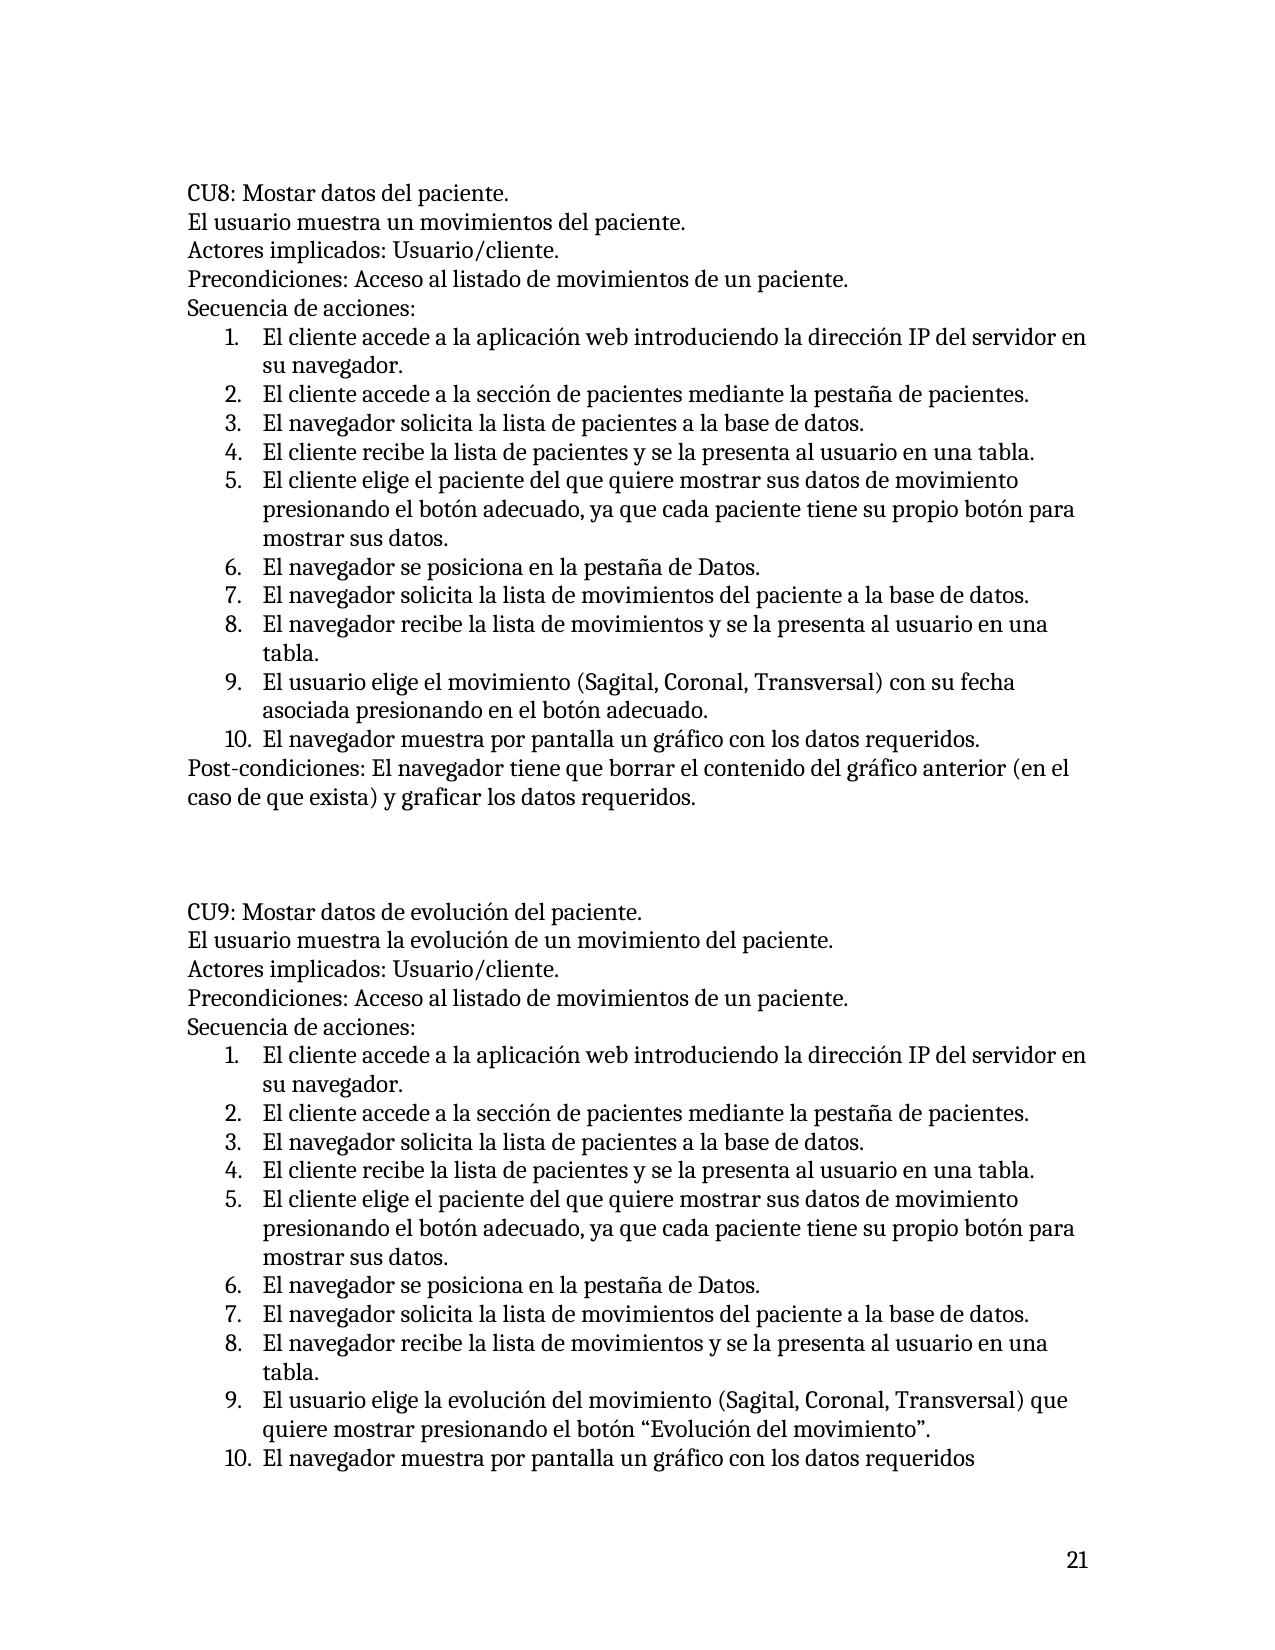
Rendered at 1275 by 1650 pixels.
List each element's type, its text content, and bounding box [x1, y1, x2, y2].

text CU: Mostar datos del paciente. [187, 179, 1087, 207]
list El usuario elige la evolución del movimiento (Sagital, Coronal, Transversal) que quiere mostrar presionando el botón “Evolución del movimiento”. [225, 1386, 1087, 1444]
text Actores implicados: Usuario/cliente [187, 955, 1087, 984]
list El navegador solicita la lista de pacientes a la base de datos. [225, 409, 1087, 437]
list El navegador muestra por pantalla un gráfico con los datos requeridos. [225, 725, 1087, 754]
list El cliente accede a la aplicación web introduciendo la dirección IP del servidor en su navegador. [225, 322, 1087, 380]
text Actores implicados: Usuario/cliente [187, 236, 1087, 265]
text Precondiciones: Acceso al listado de movimientos de un paciente. [187, 984, 1087, 1012]
list El navegador solicita la lista de pacientes a la base de datos. [225, 1127, 1087, 1156]
list El cliente recibe la lista de pacientes y se la presenta al usuario en una tabla. [225, 1156, 1087, 1185]
list El cliente elige el paciente del que quiere mostrar sus datos de movimiento presionando el botón adecuado, ya que cada paciente tiene su propio botón para mostrar sus datos. [225, 466, 1087, 552]
text Secuencia de acciones: [187, 1012, 1087, 1041]
list El navegador se posiciona en la pestaña de Datos. [225, 1271, 1087, 1300]
list El cliente accede a la aplicación web introduciendo la dirección IP del servidor en su navegador. [225, 1041, 1087, 1099]
list El navegador solicita la lista de movimientos del paciente a la base de datos. [225, 1300, 1087, 1329]
text El usuario muestra un movimientos del paciente. [187, 207, 1087, 236]
list El cliente elige el paciente del que quiere mostrar sus datos de movimiento presionando el botón adecuado, ya que cada paciente tiene su propio botón para mostrar sus datos. [225, 1185, 1087, 1271]
list El navegador solicita la lista de movimientos del paciente a la base de datos. [225, 581, 1087, 610]
list El cliente recibe la lista de pacientes y se la presenta al usuario en una tabla. [225, 437, 1087, 466]
text El usuario muestra la evolución de un movimiento del paciente. [187, 926, 1087, 955]
text Secuencia de acciones: [187, 294, 1087, 322]
list El cliente accede a la sección de pacientes mediante la pestaña de pacientes. [225, 1099, 1087, 1127]
list El cliente accede a la sección de pacientes mediante la pestaña de pacientes. [225, 380, 1087, 409]
text CU: Mostar datos de evolución del paciente. [187, 897, 1087, 926]
list El usuario elige el movimiento (Sagital, Coronal, Transversal) con su fecha asociada presionando en el botón adecuado. [225, 667, 1087, 725]
list El navegador muestra por pantalla un gráfico con los datos requeridos [225, 1444, 1087, 1472]
list El navegador recibe la lista de movimientos y se la presenta al usuario en una tabla. [225, 610, 1087, 667]
list El navegador recibe la lista de movimientos y se la presenta al usuario en una tabla. [225, 1329, 1087, 1386]
list El navegador se posiciona en la pestaña de Datos. [225, 552, 1087, 581]
text Precondiciones: Acceso al listado de movimientos de un paciente. [187, 265, 1087, 294]
text Post-condiciones: El navegador tiene que borrar el contenido del gráfico anterior (en el caso de que exista) y graficar los datos requeridos. [187, 754, 1087, 811]
